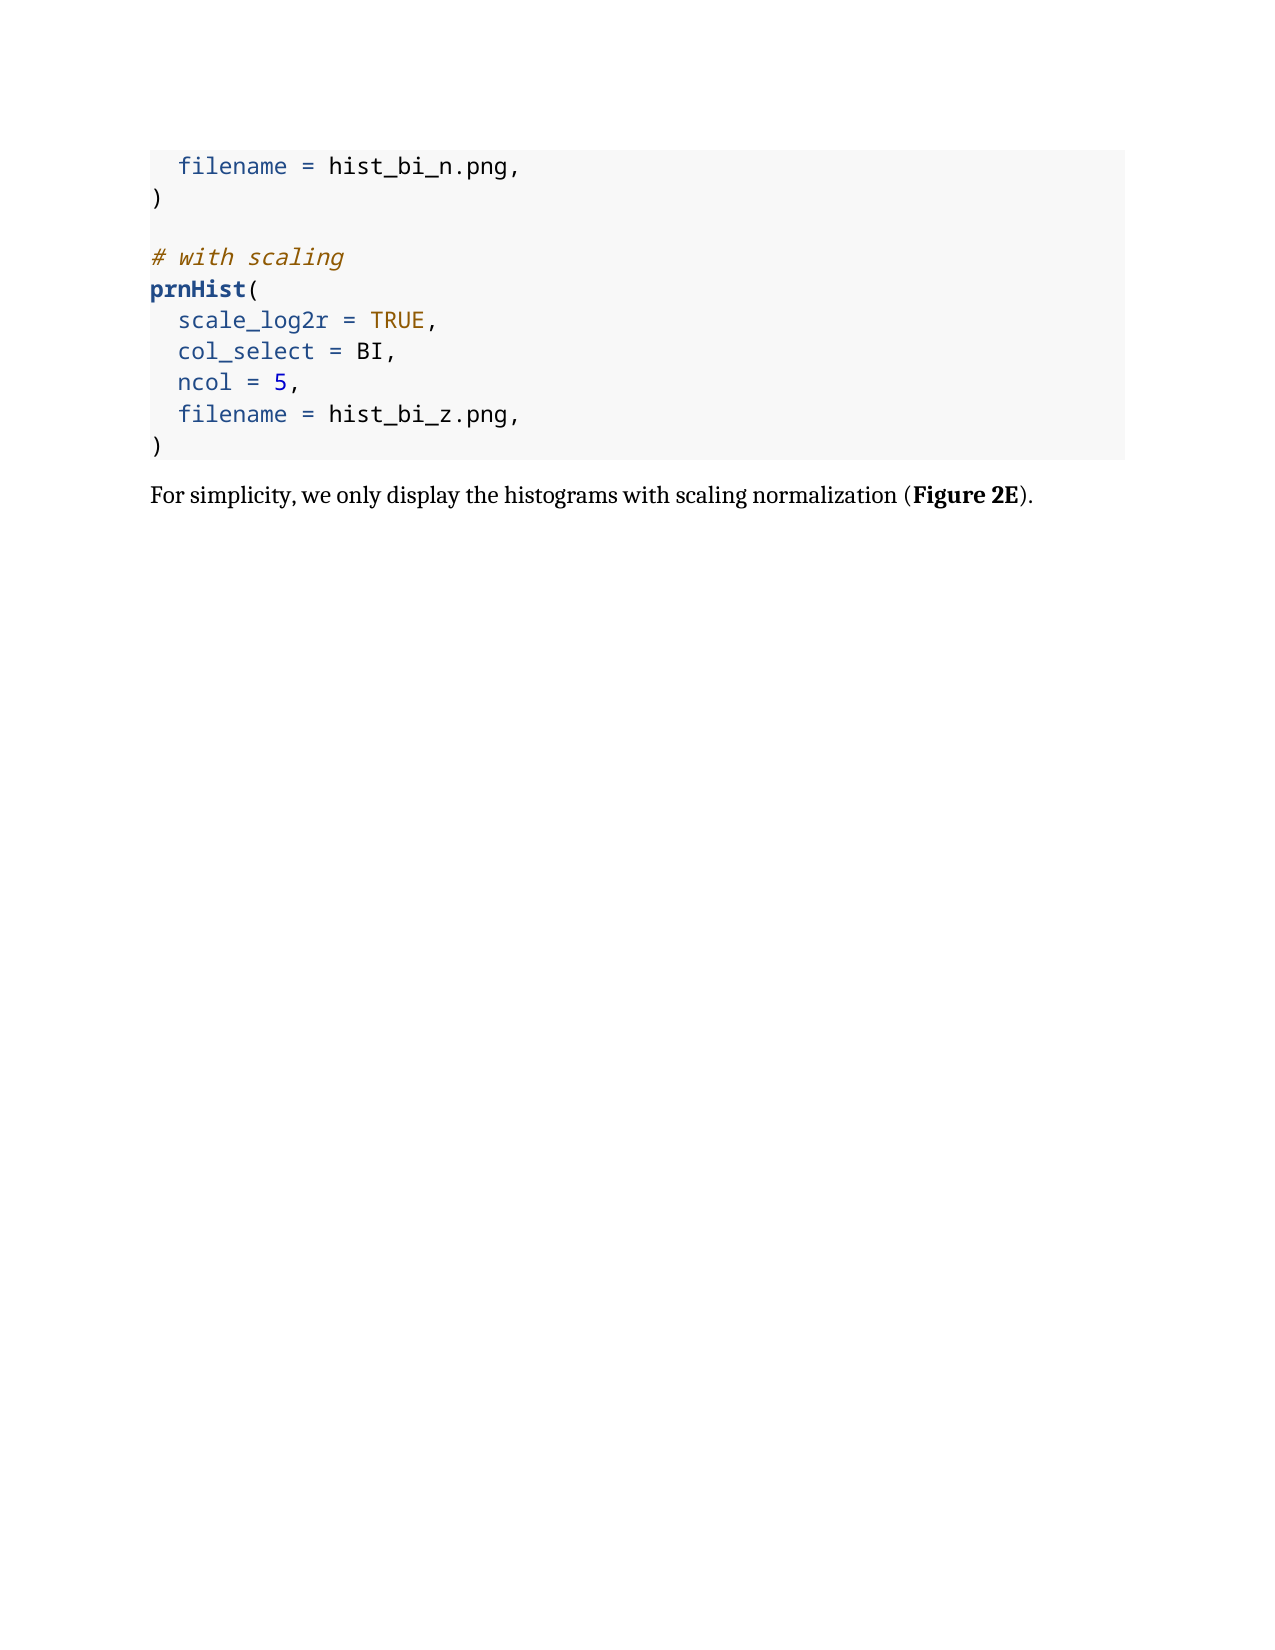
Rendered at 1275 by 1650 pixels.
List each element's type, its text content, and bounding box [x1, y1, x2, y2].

text For simplicity, we only display the histograms with scaling normalization (Figure 2E). [150, 481, 1125, 509]
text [150, 150, 1125, 460]
